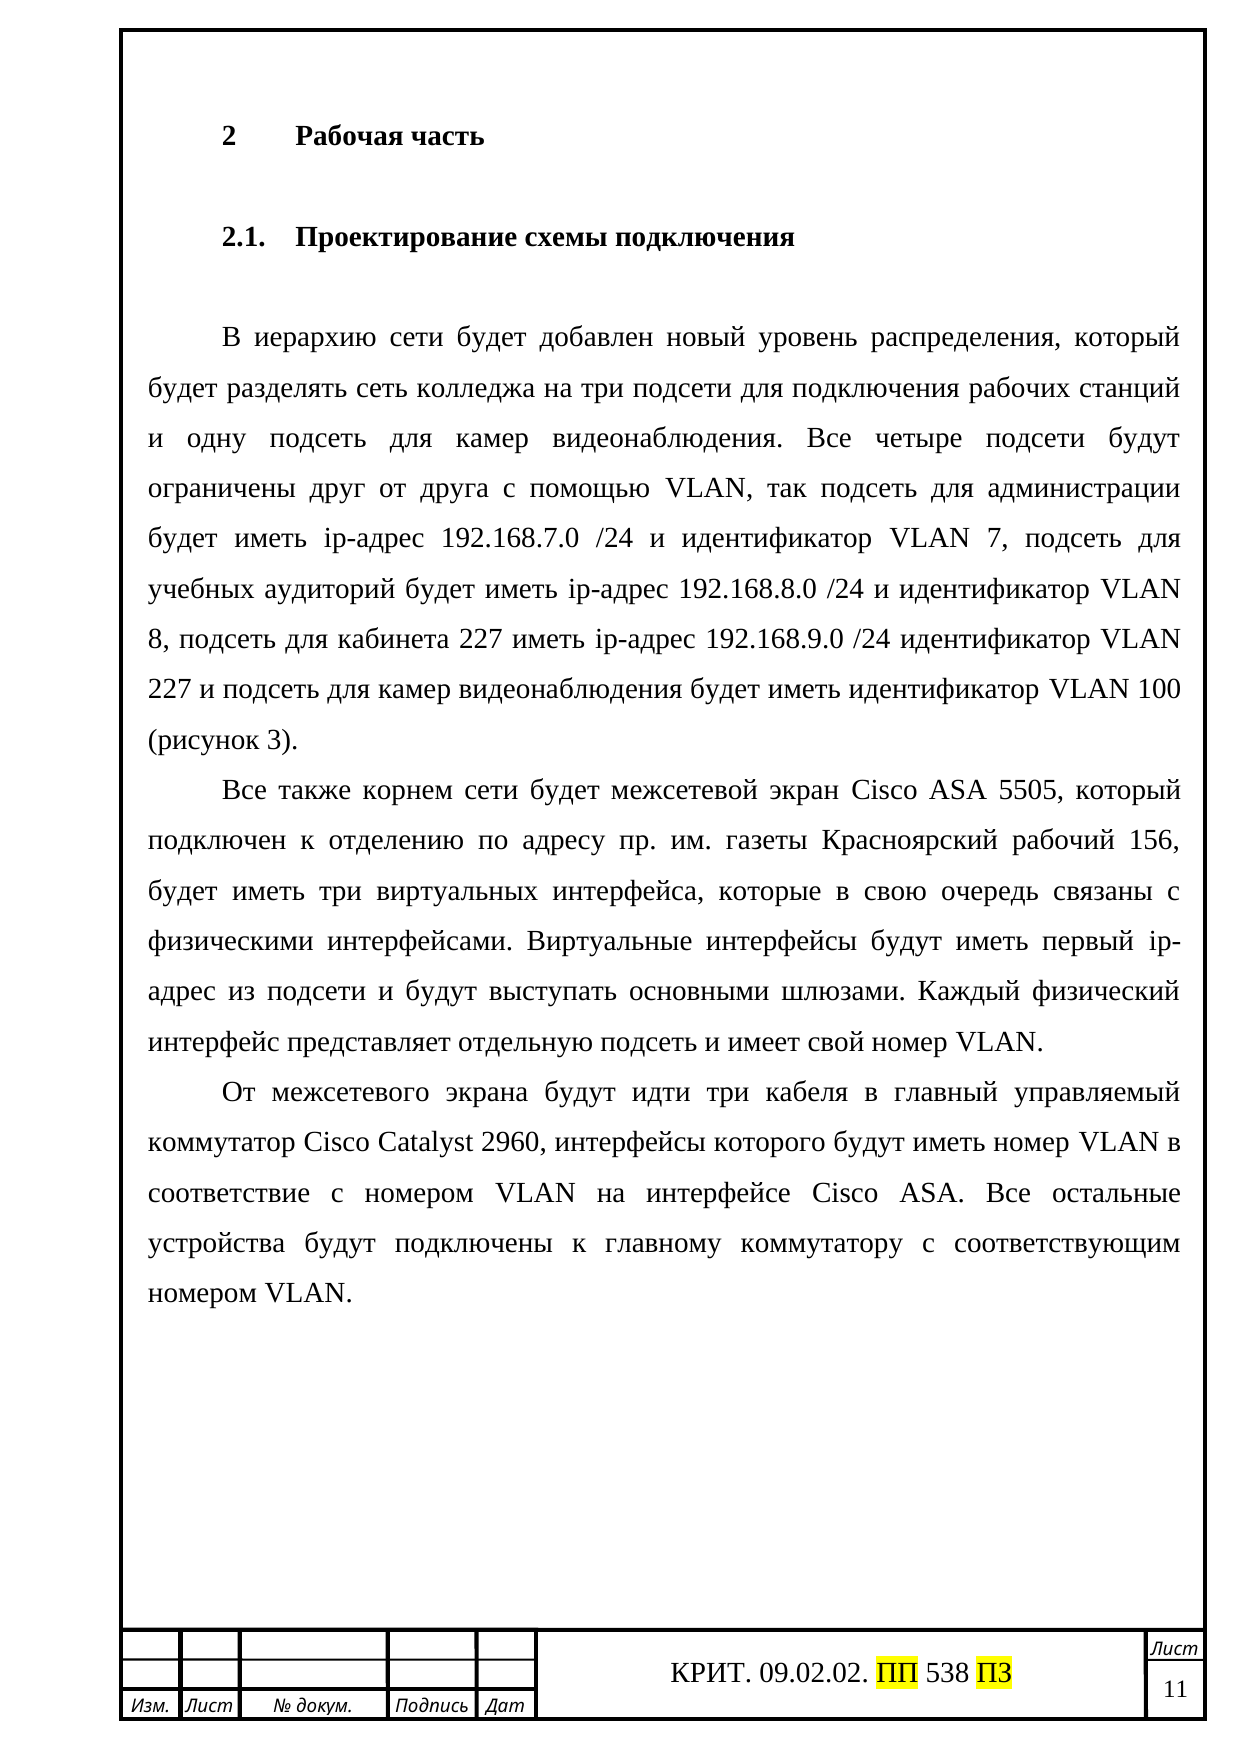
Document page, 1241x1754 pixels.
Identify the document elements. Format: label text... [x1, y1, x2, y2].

text В иерархию сети будет добавлен новый уровень распределения, который будет разделять сеть колледжа на три подсети для подключения рабочих станций и одну подсеть для камер видеонаблюдения. Все четыре подсети будут ограничены друг от друга с помощью VLAN, так подсеть для администрации будет иметь ip-адрес 192.168.7.0 /24 и идентификатор VLAN 7, подсеть для учебных аудиторий будет иметь ip-адрес 192.168.8.0 /24 и идентификатор VLAN 8, подсеть для кабинета 227 иметь ip-адрес 192.168.9.0 /24 идентификатор VLAN 227 и подсеть для камер видеонаблюдения будет иметь идентификатор VLAN 100 (рисунок 3). [148, 319, 1181, 755]
text От межсетевого экрана будут идти три кабеля в главный управляемый коммутатор Cisco Catalyst 2960, интерфейсы которого будут иметь номер VLAN в соответствие с номером VLAN на интерфейсе Cisco ASA. Все остальные устройства будут подключены к главному коммутатору с соответствующим номером VLAN. [148, 1074, 1181, 1309]
list Проектирование схемы подключения [148, 219, 1181, 252]
list Рабочая часть [148, 118, 1181, 152]
text Все также корнем сети будет межсетевой экран Cisco ASA 5505, который подключен к отделению по адресу пр. им. газеты Красноярский рабочий 156, будет иметь три виртуальных интерфейса, которые в свою очередь связаны с физическими интерфейсами. Виртуальные интерфейсы будут иметь первый ip-адрес из подсети и будут выступать основными шлюзами. Каждый физический интерфейс представляет отдельную подсеть и имеет свой номер VLAN. [148, 772, 1181, 1057]
